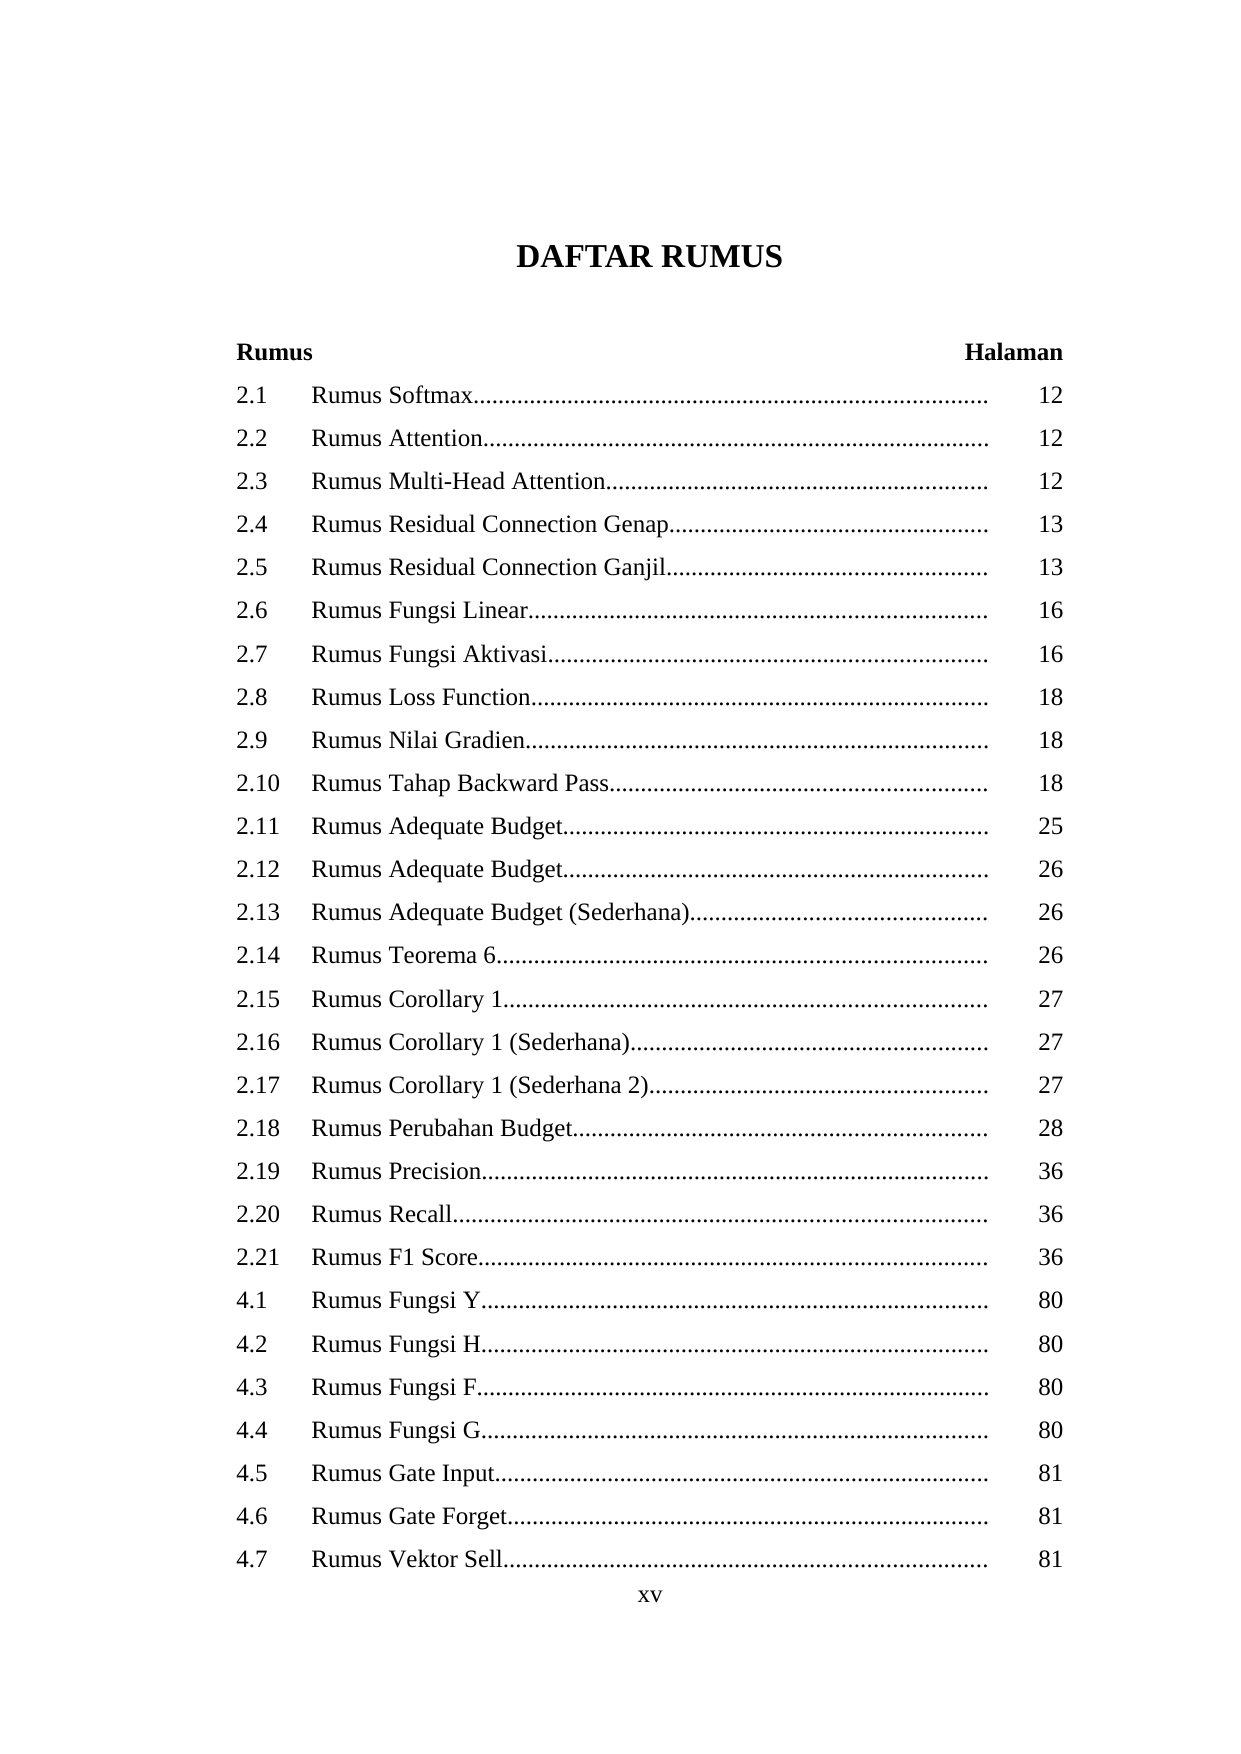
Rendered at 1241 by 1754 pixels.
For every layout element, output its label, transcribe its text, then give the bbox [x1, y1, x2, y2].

text 2.1 Rumus Softmax 12 [236, 380, 1063, 409]
text Rumus Halaman [236, 337, 1063, 366]
text 2.7 Rumus Fungsi Aktivasi 16 [236, 639, 1063, 667]
text 2.5 Rumus Residual Connection Ganjil 13 [236, 552, 1063, 581]
text 2.21 Rumus F1 Score 36 [236, 1242, 1063, 1271]
text 2.12 Rumus Adequate Budget 26 [236, 854, 1063, 883]
text 2.16 Rumus Corollary 1 (Sederhana) 27 [236, 1027, 1063, 1056]
text 2.2 Rumus Attention 12 [236, 423, 1063, 452]
text 2.18 Rumus Perubahan Budget 28 [236, 1113, 1063, 1142]
text 2.9 Rumus Nilai Gradien 18 [236, 725, 1063, 754]
text 2.19 Rumus Precision 36 [236, 1156, 1063, 1185]
text 2.13 Rumus Adequate Budget (Sederhana) 26 [236, 897, 1063, 926]
text 2.3 Rumus Multi-Head Attention 12 [236, 466, 1063, 495]
text 4.6 Rumus Gate Forget 81 [236, 1501, 1063, 1530]
text 2.10 Rumus Tahap Backward Pass 18 [236, 768, 1063, 797]
text 2.15 Rumus Corollary 1 27 [236, 984, 1063, 1012]
text 2.20 Rumus Recall 36 [236, 1199, 1063, 1228]
text 2.4 Rumus Residual Connection Genap 13 [236, 509, 1063, 538]
text 4.1 Rumus Fungsi Y 80 [236, 1286, 1063, 1314]
text 2.17 Rumus Corollary 1 (Sederhana 2) 27 [236, 1070, 1063, 1099]
text 4.7 Rumus Vektor Sell 81 [236, 1544, 1063, 1573]
text 2.14 Rumus Teorema 6 26 [236, 941, 1063, 969]
text 2.11 Rumus Adequate Budget 25 [236, 811, 1063, 840]
text 4.5 Rumus Gate Input 81 [236, 1458, 1063, 1487]
text 2.8 Rumus Loss Function 18 [236, 682, 1063, 711]
text 2.6 Rumus Fungsi Linear 16 [236, 596, 1063, 624]
subtitle DAFTAR RUMUS [236, 236, 1063, 274]
text 4.3 Rumus Fungsi F 80 [236, 1372, 1063, 1401]
text 4.4 Rumus Fungsi G 80 [236, 1415, 1063, 1444]
text 4.2 Rumus Fungsi H 80 [236, 1329, 1063, 1357]
